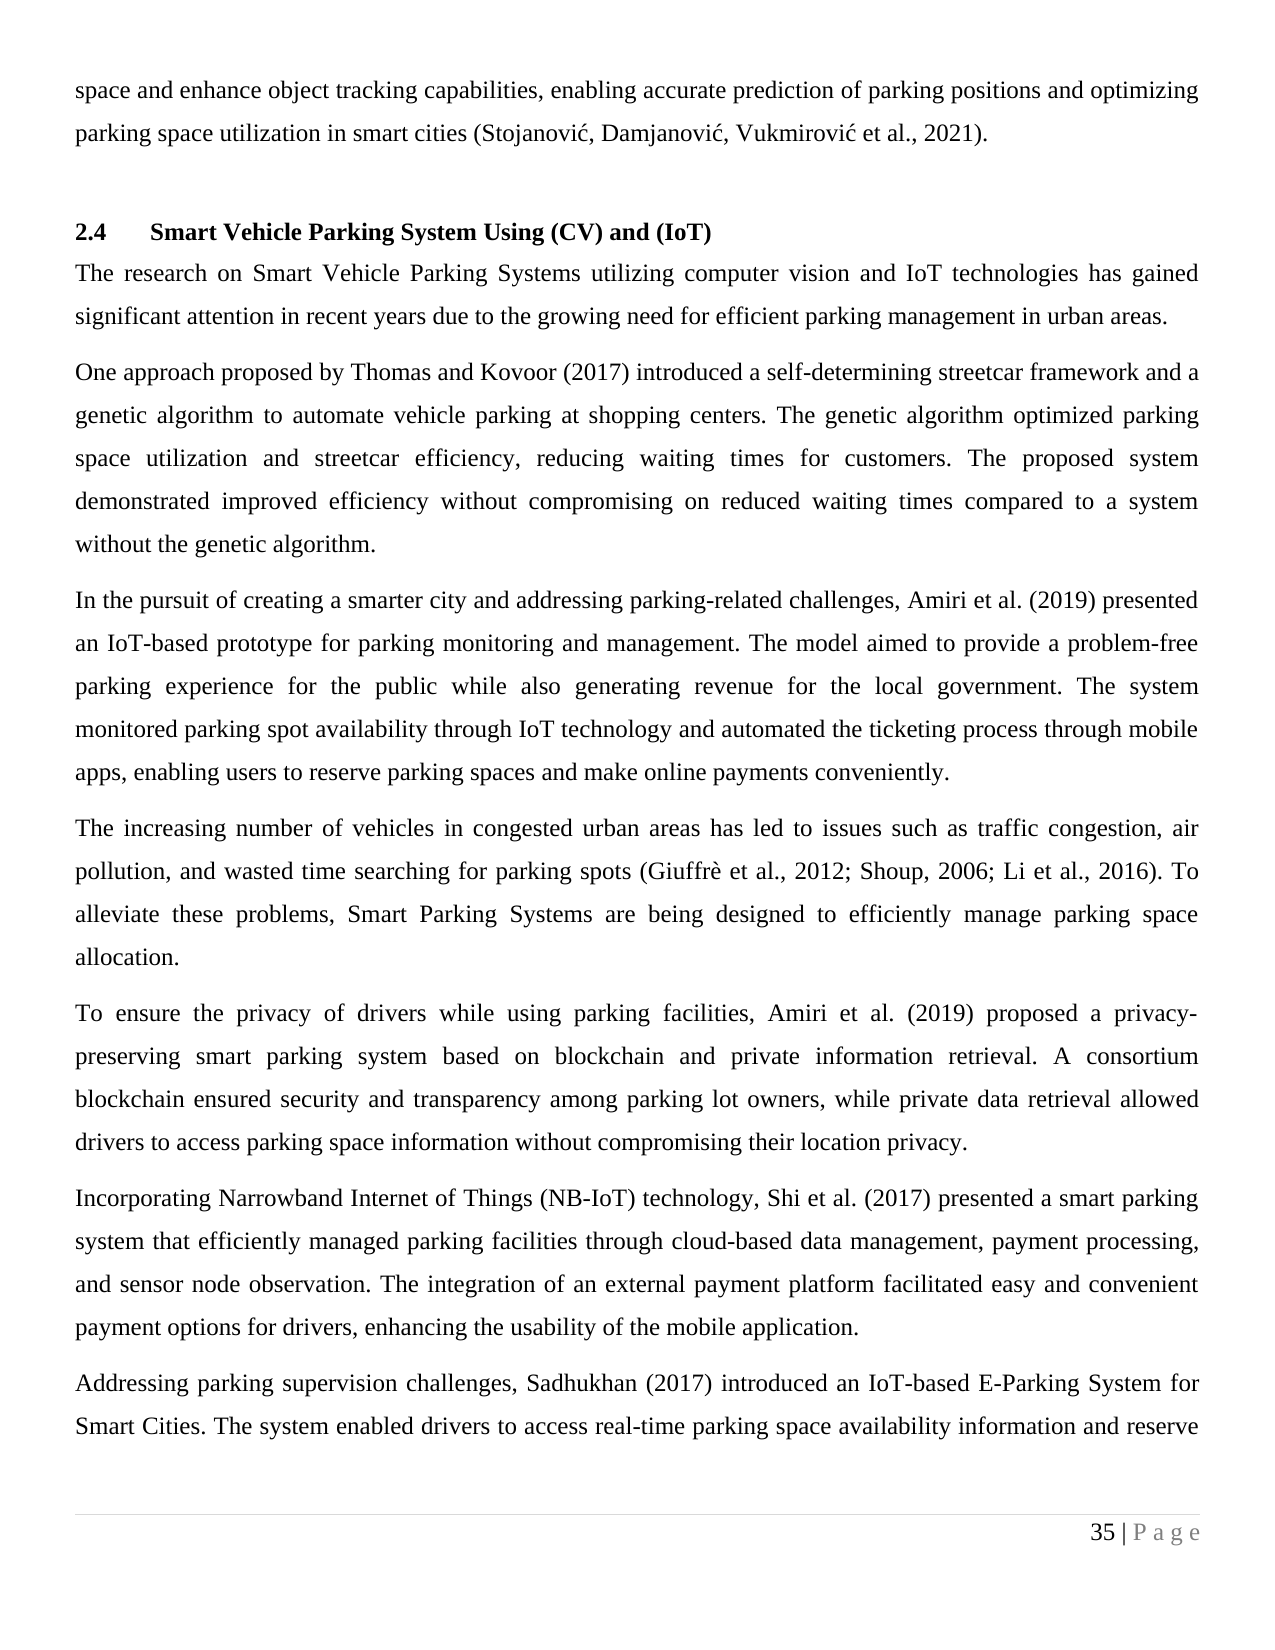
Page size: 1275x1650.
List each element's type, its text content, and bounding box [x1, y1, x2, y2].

text One approach proposed by Thomas and Kovoor (2017) introduced a self-determining streetcar framework and a genetic algorithm to automate vehicle parking at shopping centers. The genetic algorithm optimized parking space utilization and streetcar efficiency, reducing waiting times for customers. The proposed system demonstrated improved efficiency without compromising on reduced waiting times compared to a system without the genetic algorithm. [75, 357, 1200, 558]
subtitle 2.4 Smart Vehicle Parking System Using (CV) and (IoT) [75, 217, 1200, 246]
text In the pursuit of creating a smarter city and addressing parking-related challenges, Amiri et al. (2019) presented an IoT-based prototype for parking monitoring and management. The model aimed to provide a problem-free parking experience for the public while also generating revenue for the local government. The system monitored parking spot availability through IoT technology and automated the ticketing process through mobile apps, enabling users to reserve parking spaces and make online payments conveniently. [75, 585, 1200, 786]
text The research on Smart Vehicle Parking Systems utilizing computer vision and IoT technologies has gained significant attention in recent years due to the growing need for efficient parking management in urban areas. [75, 258, 1200, 330]
text The increasing number of vehicles in congested urban areas has led to issues such as traffic congestion, air pollution, and wasted time searching for parking spots (Giuffrè et al., 2012; Shoup, 2006; Li et al., 2016). To alleviate these problems, Smart Parking Systems are being designed to efficiently manage parking space allocation. [75, 813, 1200, 971]
text Incorporating Narrowband Internet of Things (NB-IoT) technology, Shi et al. (2017) presented a smart parking system that efficiently managed parking facilities through cloud-based data management, payment processing, and sensor node observation. The integration of an external payment platform facilitated easy and convenient payment options for drivers, enhancing the usability of the mobile application. [75, 1183, 1200, 1341]
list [75, 75, 1200, 147]
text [75, 1368, 1200, 1440]
text To ensure the privacy of drivers while using parking facilities, Amiri et al. (2019) proposed a privacy-preserving smart parking system based on blockchain and private information retrieval. A consortium blockchain ensured security and transparency among parking lot owners, while private data retrieval allowed drivers to access parking space information without compromising their location privacy. [75, 998, 1200, 1156]
